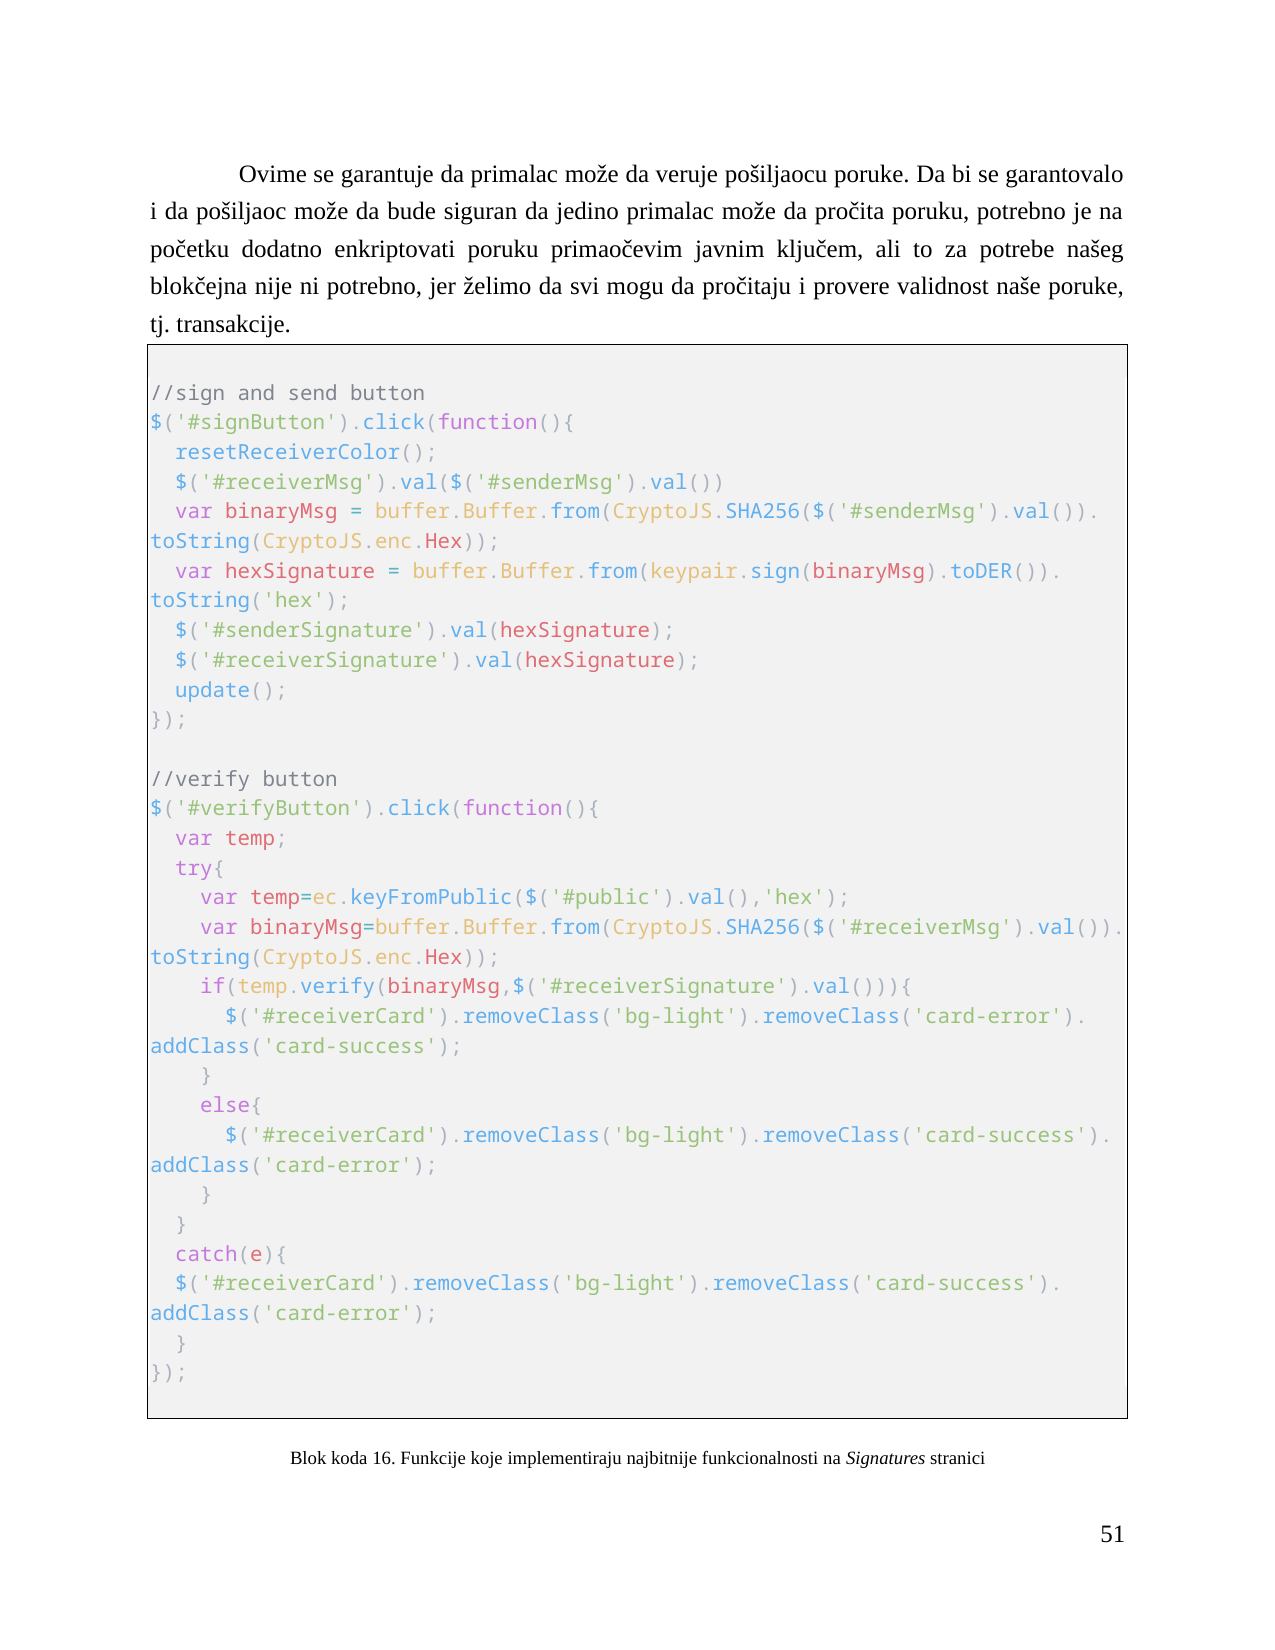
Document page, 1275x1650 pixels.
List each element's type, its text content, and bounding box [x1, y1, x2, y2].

text var temp; [150, 822, 1125, 852]
text $('#receiverCard').removeClass('bg-light').removeClass('card-error'). addClass('card-success'); [150, 1000, 1125, 1059]
text if(temp.verify(binaryMsg,$('#receiverSignature').val())){ [150, 970, 1125, 1000]
text $('#receiverSignature').val(hexSignature); [150, 644, 1125, 673]
text try{ [150, 852, 1125, 881]
text $('#senderSignature').val(hexSignature); [150, 614, 1125, 644]
text } [150, 1059, 1125, 1089]
text //verify button [150, 762, 1125, 792]
text Ovime se garantuje da primalac može da veruje pošiljaocu poruke. Da bi se garantovalo i da pošiljaoc može da bude siguran da jedino primalac može da pročita poruku, potrebno je na početku dodatno enkriptovati poruku primaočevim javnim ključem, ali to za potrebe našeg blokčejna nije ni potrebno, jer želimo da svi mogu da pročitaju i provere validnost naše poruke, tj. transakcije. [150, 150, 1125, 337]
text Blok koda . Funkcije koje implementiraju najbitnije funkcionalnosti na Signatures stranici [150, 1431, 1125, 1469]
text else{ [150, 1089, 1125, 1119]
text } [150, 1178, 1125, 1208]
text update(); [150, 673, 1125, 703]
text }); [150, 703, 1125, 733]
text } [150, 1208, 1125, 1237]
text $('#receiverCard').removeClass('bg-light').removeClass('card-success'). addClass('card-error'); [150, 1119, 1125, 1178]
text //sign and send button [150, 377, 1125, 406]
text } [150, 1327, 1125, 1356]
text }); [150, 1356, 1125, 1383]
text var temp=ec.keyFromPublic($('#public').val(),'hex'); [150, 881, 1125, 911]
text $('#signButton').click(function(){ [150, 406, 1125, 436]
text var binaryMsg = buffer.Buffer.from(CryptoJS.SHA256($('#senderMsg').val()). toString(CryptoJS.enc.Hex)); [150, 495, 1125, 555]
text catch(e){ [150, 1237, 1125, 1267]
text var hexSignature = buffer.Buffer.from(keypair.sign(binaryMsg).toDER()). toString('hex'); [150, 555, 1125, 614]
text $('#verifyButton').click(function(){ [150, 792, 1125, 822]
text $('#receiverMsg').val($('#senderMsg').val()) [150, 466, 1125, 495]
text resetReceiverColor(); [150, 436, 1125, 466]
text $('#receiverCard').removeClass('bg-light').removeClass('card-success'). addClass('card-error'); [150, 1267, 1125, 1327]
text var binaryMsg=buffer.Buffer.from(CryptoJS.SHA256($('#receiverMsg').val()). toString(CryptoJS.enc.Hex)); [150, 911, 1125, 970]
